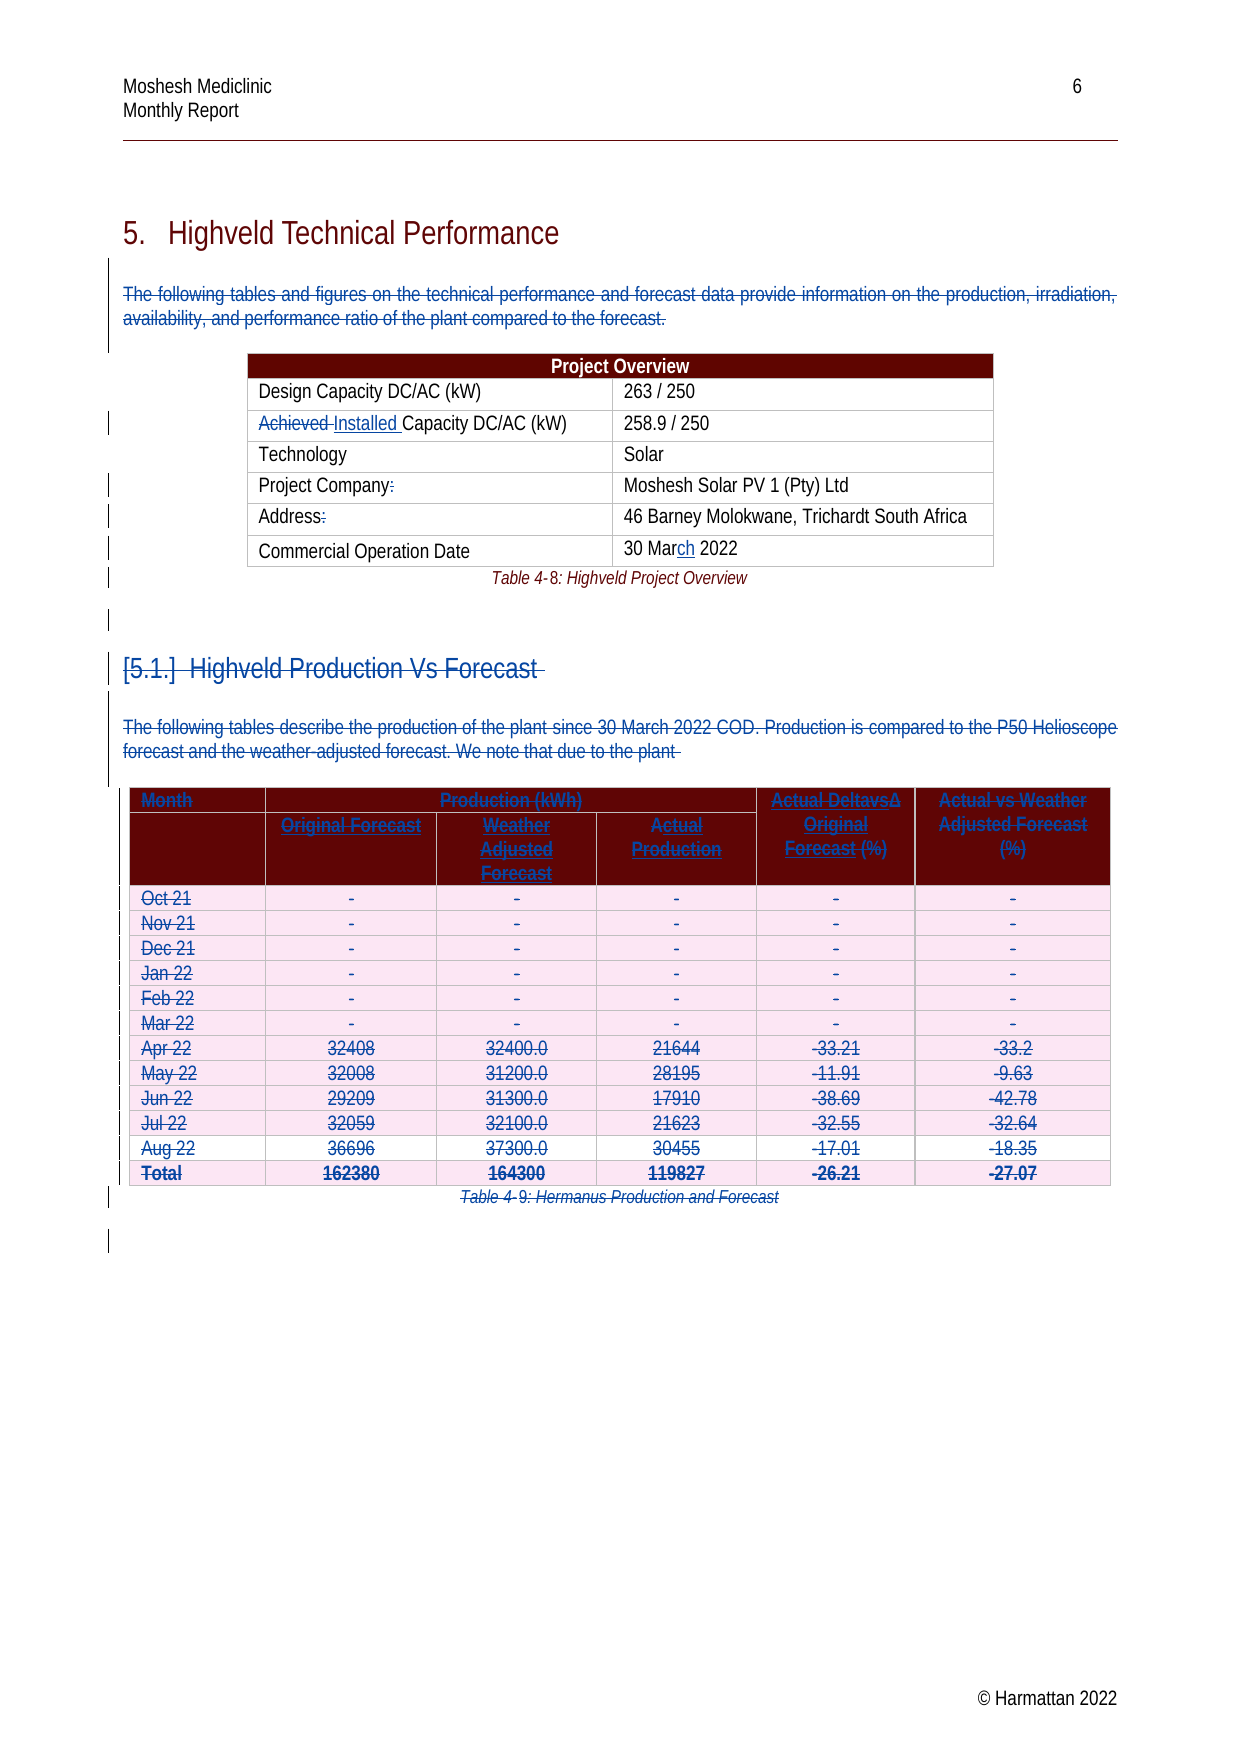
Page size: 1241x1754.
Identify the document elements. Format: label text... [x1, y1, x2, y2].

table_cell 30 Mar 2022 [613, 536, 993, 566]
table_header [597, 1086, 756, 1110]
table_header [437, 1086, 596, 1110]
table_header [757, 1036, 914, 1060]
table_header [130, 1136, 265, 1160]
table_header [916, 1086, 1110, 1110]
table_header [757, 886, 914, 910]
table_header [757, 1111, 914, 1135]
table_cell Solar [613, 442, 993, 472]
table_header [437, 886, 596, 910]
table_header [916, 1061, 1110, 1085]
table_header [757, 1161, 914, 1185]
table_header [916, 1111, 1110, 1135]
table_header [916, 1011, 1110, 1035]
table_cell Moshesh Solar PV 1 (Pty) Ltd [613, 473, 993, 503]
table_header [437, 1161, 596, 1185]
table_header [1111, 787, 1117, 1186]
table_header [757, 1086, 914, 1110]
table_header [597, 911, 756, 935]
table_header [757, 1061, 914, 1085]
table_header [597, 936, 756, 960]
table_cell Commercial Operation Date [248, 536, 612, 566]
table_header [597, 986, 756, 1010]
table_header [916, 1161, 1110, 1185]
table_header [130, 1111, 265, 1135]
table_header [437, 911, 596, 935]
table_header [130, 1011, 265, 1035]
table_cell [123, 1186, 1117, 1253]
table_header [916, 886, 1110, 910]
table_header [597, 1036, 756, 1060]
table_header [266, 1136, 436, 1160]
table_header [266, 1161, 436, 1185]
table_header [757, 986, 914, 1010]
table_header [437, 986, 596, 1010]
table_header [597, 1136, 756, 1160]
table_header [916, 1036, 1110, 1060]
table_cell Address [248, 504, 612, 534]
table_header [757, 911, 914, 935]
table_header [266, 1061, 436, 1085]
table_cell Technology [248, 442, 612, 472]
table_header [130, 1036, 265, 1060]
table_header [437, 1136, 596, 1160]
table_header [916, 911, 1110, 935]
table_header [916, 961, 1110, 985]
table_cell Project Company [248, 473, 612, 503]
table_header [757, 1136, 914, 1160]
table_header [266, 1036, 436, 1060]
table_header [266, 986, 436, 1010]
table_header [437, 1011, 596, 1035]
table_header [437, 936, 596, 960]
subtitle Highveld Technical Performance [123, 213, 1117, 251]
table_header [916, 936, 1110, 960]
table_header [597, 961, 756, 985]
table_header [266, 1111, 436, 1135]
table_header [597, 1061, 756, 1085]
table_header [757, 1011, 914, 1035]
table_header [597, 1111, 756, 1135]
table_header [757, 961, 914, 985]
table_header [123, 787, 129, 1186]
table_header [437, 1036, 596, 1060]
table_header [437, 961, 596, 985]
table_cell 258.9 / 250 [613, 411, 993, 441]
table_cell Design Capacity DC/AC (kW) [248, 379, 612, 409]
table_header [597, 1161, 756, 1185]
table_header [130, 1086, 265, 1110]
table_header [130, 886, 265, 910]
table_header [130, 1061, 265, 1085]
table_header [130, 936, 265, 960]
table_header [266, 886, 436, 910]
table_header [437, 1061, 596, 1085]
table_header [266, 1011, 436, 1035]
table_header [130, 986, 265, 1010]
table_cell Capacity DC/AC (kW) [248, 411, 612, 441]
table_header [437, 1111, 596, 1135]
table_header [266, 911, 436, 935]
table_header [597, 886, 756, 910]
table_header [130, 961, 265, 985]
table_cell 46 Barney Molokwane, Trichardt South Africa [613, 504, 993, 534]
table_header [266, 1086, 436, 1110]
table_header [916, 986, 1110, 1010]
table_header [597, 1011, 756, 1035]
table_header [266, 961, 436, 985]
table_header [266, 936, 436, 960]
table_cell 263 / 250 [613, 379, 993, 409]
table_header [130, 911, 265, 935]
table_header [916, 1136, 1110, 1160]
table_header [130, 1161, 265, 1185]
table_header [757, 936, 914, 960]
table_header Project Overview [248, 354, 993, 378]
